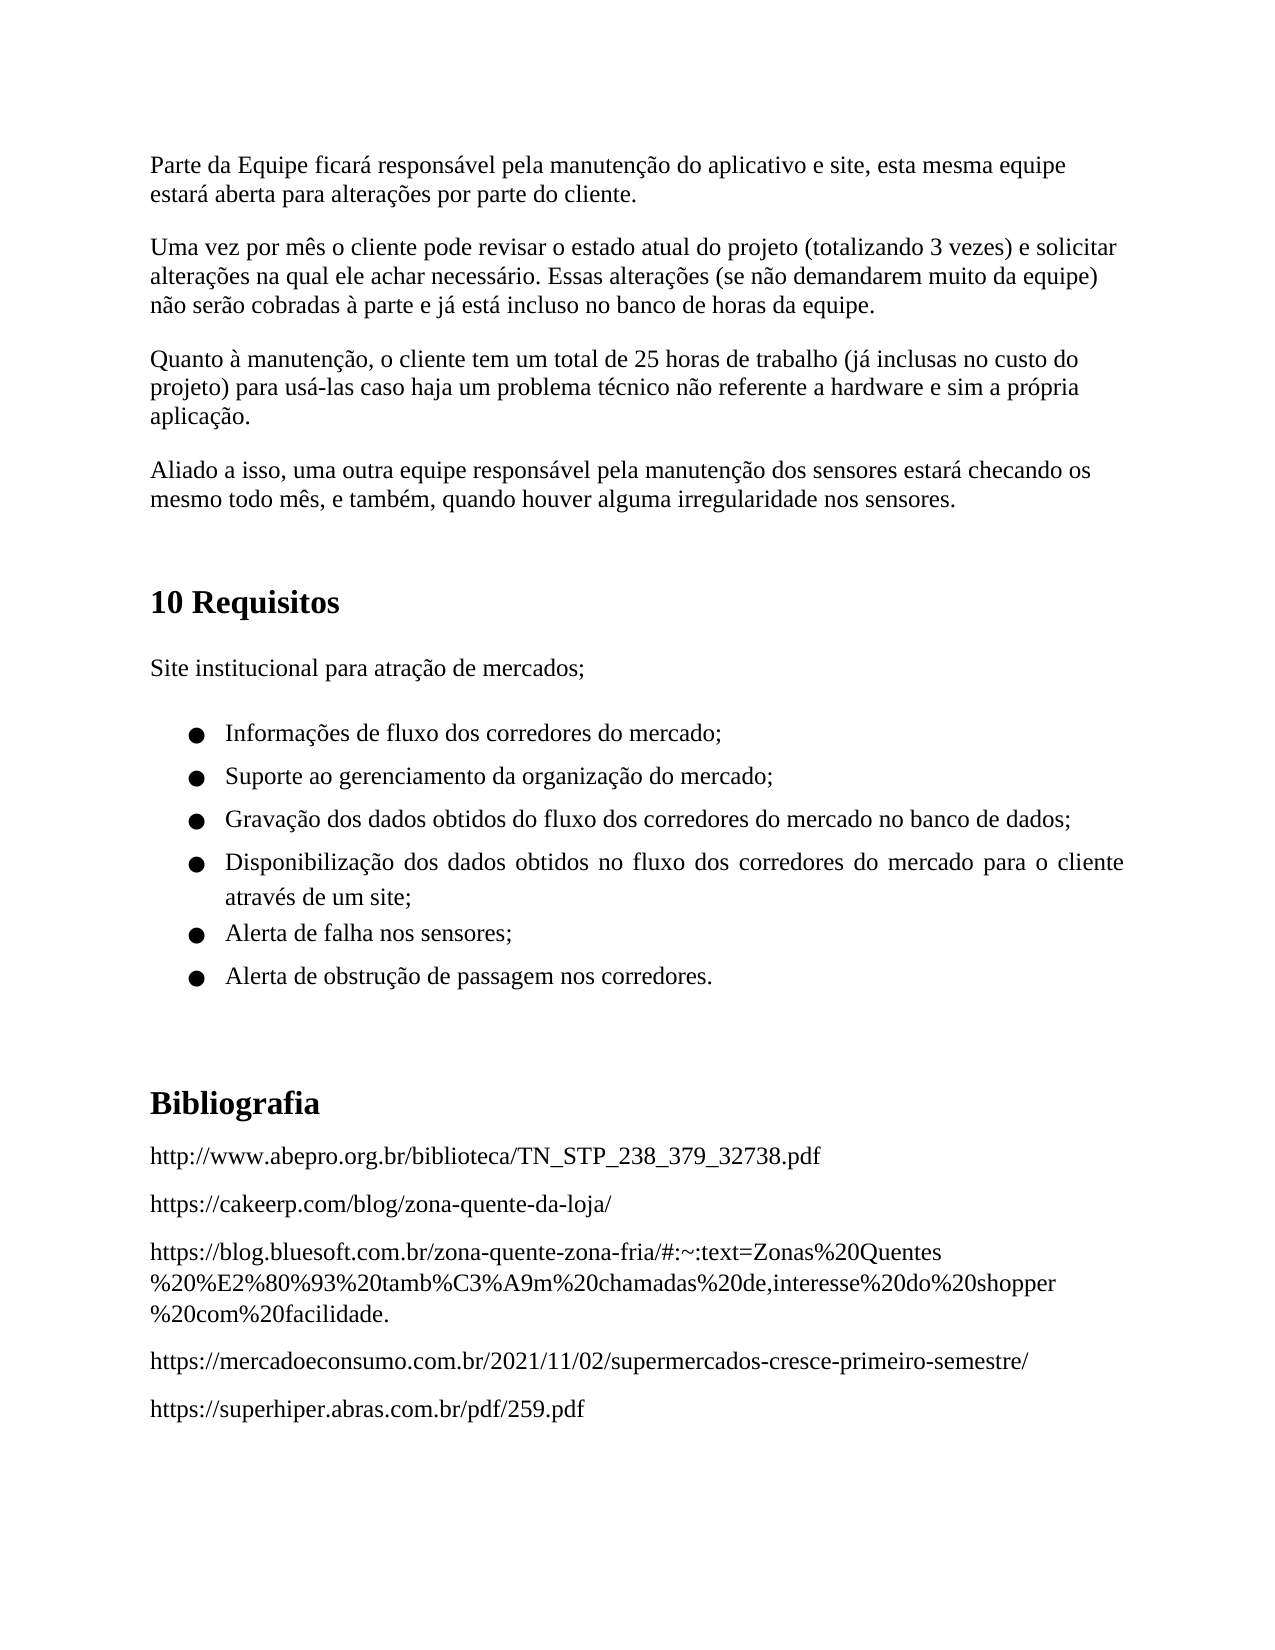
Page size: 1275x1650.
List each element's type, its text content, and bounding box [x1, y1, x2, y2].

text https://blog.bluesoft.com.br/zona-quente-zona-fria/#:~:text=Zonas%20Quentes%20%E2%80%93%20tamb%C3%A9m%20chamadas%20de,interesse%20do%20shopper%20com%20facilidade. [150, 1237, 1125, 1327]
text https://mercadoeconsumo.com.br/2021/11/02/supermercados-cresce-primeiro-semestre/ [150, 1346, 1125, 1375]
text Parte da Equipe ficará responsável pela manutenção do aplicativo e site, esta mesma equipe estará aberta para alterações por parte do cliente. [150, 150, 1125, 207]
text Aliado a isso, uma outra equipe responsável pela manutenção dos sensores estará checando os mesmo todo mês, e também, quando houver alguma irregularidade nos sensores. [150, 455, 1125, 512]
text Uma vez por mês o cliente pode revisar o estado atual do projeto (totalizando 3 vezes) e solicitar alterações na qual ele achar necessário. Essas alterações (se não demandarem muito da equipe) não serão cobradas à parte e já está incluso no banco de horas da equipe. [150, 232, 1125, 319]
text https://cakeerp.com/blog/zona-quente-da-loja/ [150, 1189, 1125, 1218]
list Gravação dos dados obtidos do fluxo dos corredores do mercado no banco de dados; [187, 796, 1125, 839]
list Suporte ao gerenciamento da organização do mercado; [187, 754, 1125, 796]
subtitle 10 Requisitos [150, 583, 1125, 621]
text https://superhiper.abras.com.br/pdf/259.pdf [150, 1394, 1125, 1423]
list Alerta de falha nos sensores; [187, 911, 1125, 953]
text Quanto à manutenção, o cliente tem um total de 25 horas de trabalho (já inclusas no custo do projeto) para usá-las caso haja um problema técnico não referente a hardware e sim a própria aplicação. [150, 344, 1125, 430]
text http://www.abepro.org.br/biblioteca/TN_STP_238_379_32738.pdf [150, 1141, 1125, 1170]
list Informações de fluxo dos corredores do mercado; [187, 711, 1125, 754]
subtitle Bibliografia [150, 1083, 1125, 1121]
list Alerta de obstrução de passagem nos corredores. [187, 953, 1125, 996]
list Disponibilização dos dados obtidos no fluxo dos corredores do mercado para o cliente através de um site; [187, 839, 1125, 911]
text Site institucional para atração de mercados; [150, 653, 1125, 682]
